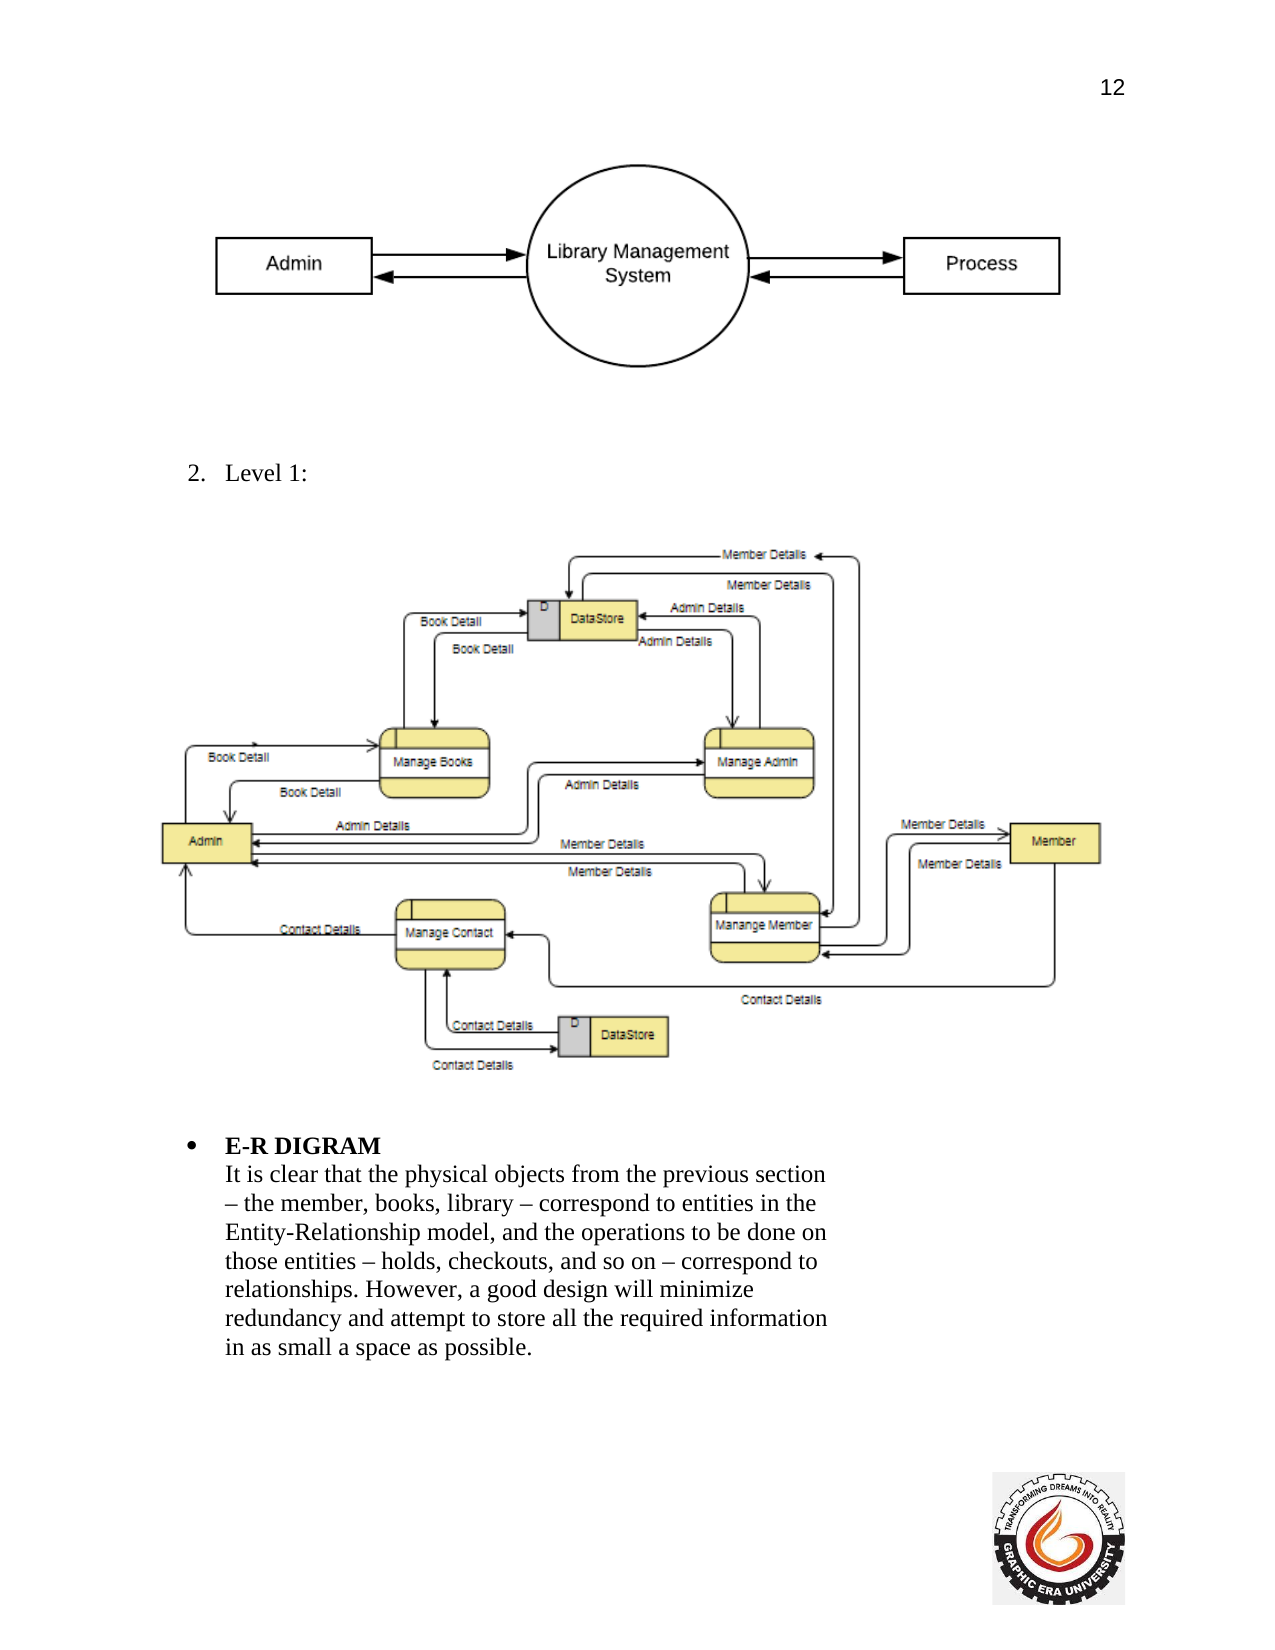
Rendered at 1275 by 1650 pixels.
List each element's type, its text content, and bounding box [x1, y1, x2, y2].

list E-R DIGRAM [187, 1131, 1125, 1159]
picture [150, 515, 1125, 1131]
text Entity-Relationship model, and the operations to be done on [225, 1217, 1125, 1246]
text – the member, books, library – correspond to entities in the [225, 1188, 1125, 1217]
text in as small a space as possible. [225, 1332, 1125, 1361]
text redundancy and attempt to store all the required information [225, 1303, 1125, 1332]
text relationships. However, a good design will minimize [225, 1274, 1125, 1303]
picture [150, 131, 1125, 401]
text those entities – holds, checkouts, and so on – correspond to [225, 1246, 1125, 1274]
text It is clear that the physical objects from the previous section [225, 1159, 1125, 1188]
list Level 1: [187, 458, 1125, 486]
